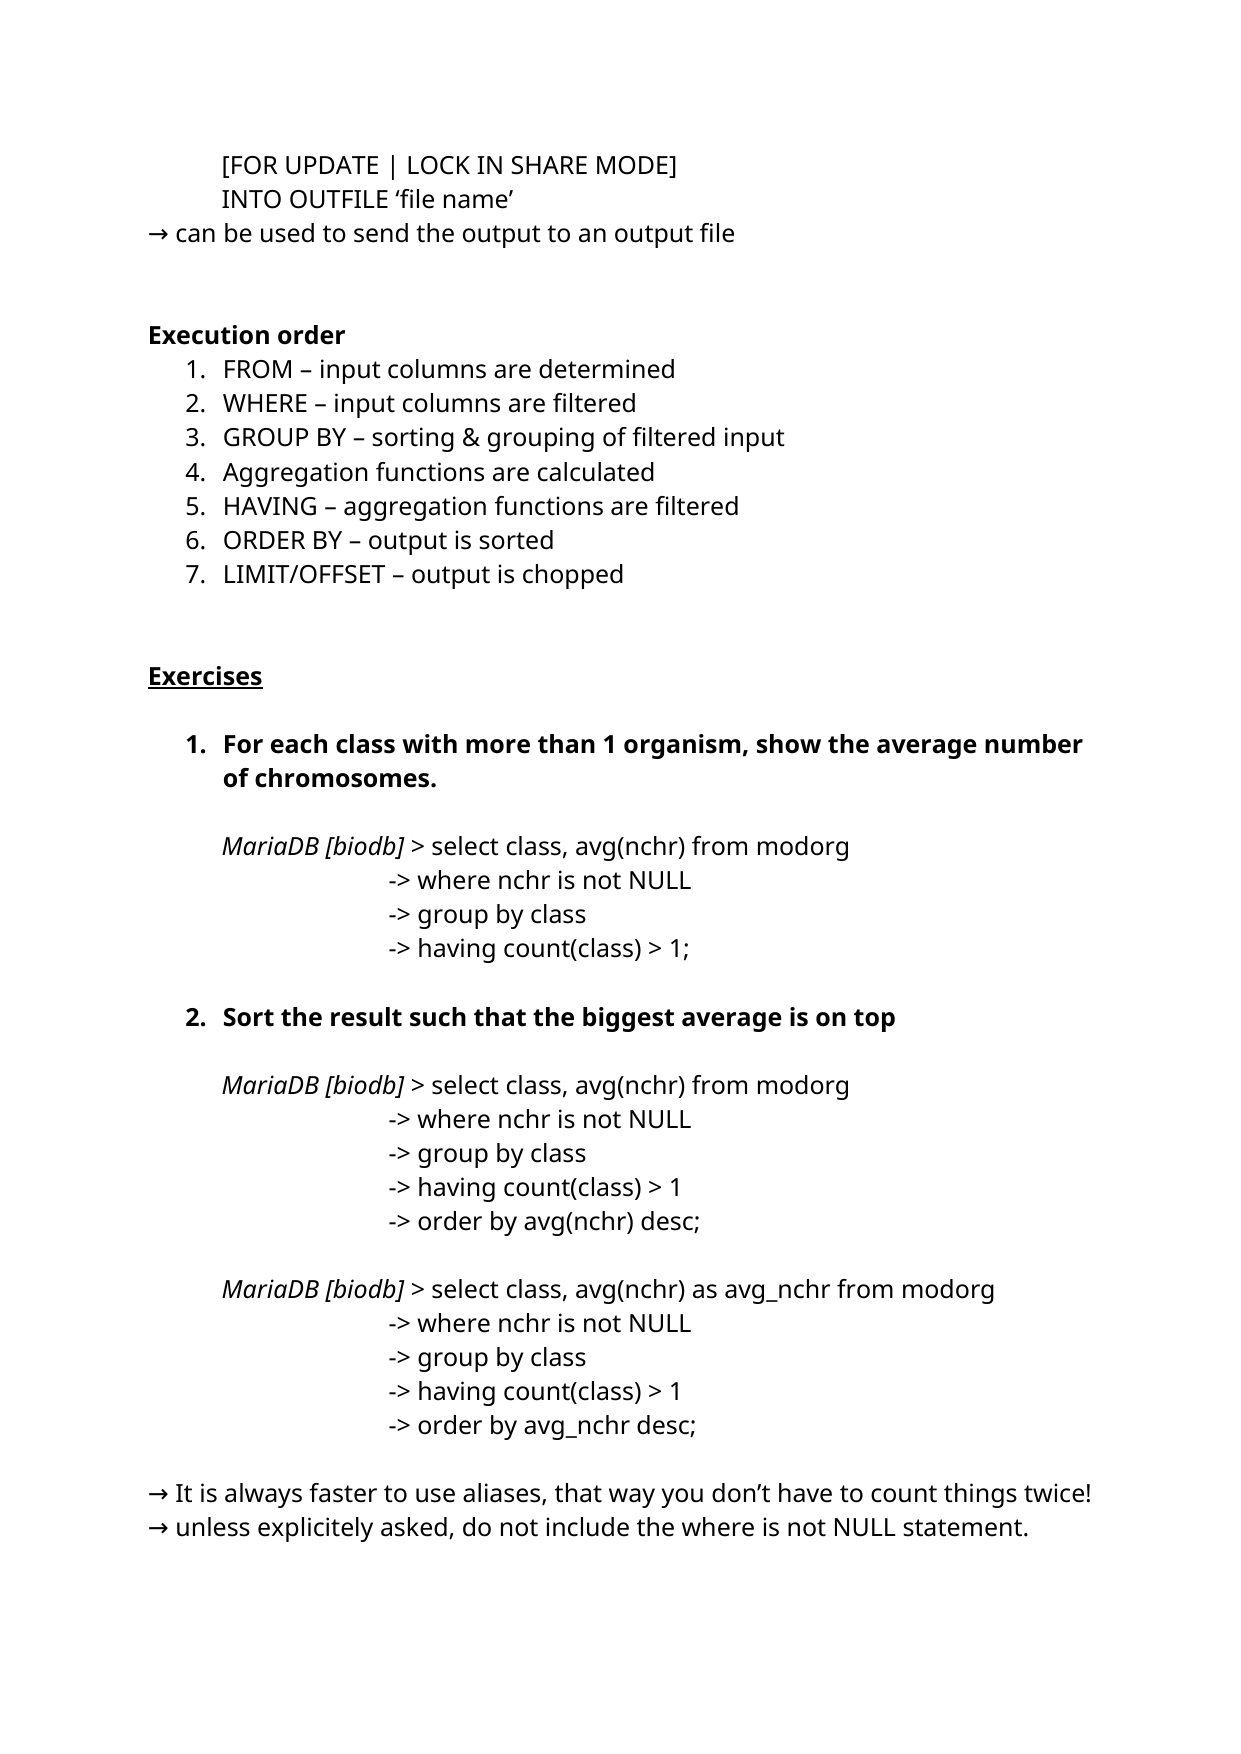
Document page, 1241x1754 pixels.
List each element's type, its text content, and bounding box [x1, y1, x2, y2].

list For each class with more than 1 organism, show the average number of chromosomes. [185, 727, 1093, 795]
list GROUP BY – sorting & grouping of filtered input [185, 420, 1093, 454]
text → unless explicitely asked, do not include the where is not NULL statement. [148, 1510, 1093, 1544]
text -> order by avg(nchr) desc; [369, 1203, 1093, 1238]
list LIMIT/OFFSET – output is chopped [185, 556, 1093, 590]
text -> where nchr is not NULL [221, 1306, 1093, 1340]
text -> having count(class) > 1 [221, 1169, 1093, 1203]
text MariaDB [biodb] > select class, avg(nchr) from modorg [221, 829, 1093, 863]
text [FOR UPDATE | LOCK IN SHARE MODE] [148, 148, 1093, 182]
text -> group by class [221, 1135, 1093, 1169]
list FROM – input columns are determined [185, 352, 1093, 386]
text -> order by avg_nchr desc; [369, 1408, 1093, 1442]
list WHERE – input columns are filtered [185, 386, 1093, 420]
text -> group by class [221, 1340, 1093, 1374]
text -> where nchr is not NULL [221, 1101, 1093, 1135]
text → It is always faster to use aliases, that way you don’t have to count things twice! [148, 1476, 1093, 1510]
list Sort the result such that the biggest average is on top [185, 999, 1093, 1033]
text -> having count(class) > 1; [221, 931, 1093, 965]
text -> having count(class) > 1 [221, 1374, 1093, 1408]
list ORDER BY – output is sorted [185, 522, 1093, 556]
text INTO OUTFILE ‘file name’ [148, 182, 1093, 216]
text MariaDB [biodb] > select class, avg(nchr) as avg_nchr from modorg [221, 1272, 1093, 1306]
text MariaDB [biodb] > select class, avg(nchr) from modorg [221, 1067, 1093, 1101]
text → can be used to send the output to an output file [148, 216, 1093, 250]
list HAVING – aggregation functions are filtered [185, 488, 1093, 522]
text Exercises [148, 658, 1093, 693]
text Execution order [148, 318, 1093, 352]
text -> where nchr is not NULL [221, 863, 1093, 897]
text -> group by class [221, 897, 1093, 931]
list Aggregation functions are calculated [185, 454, 1093, 488]
